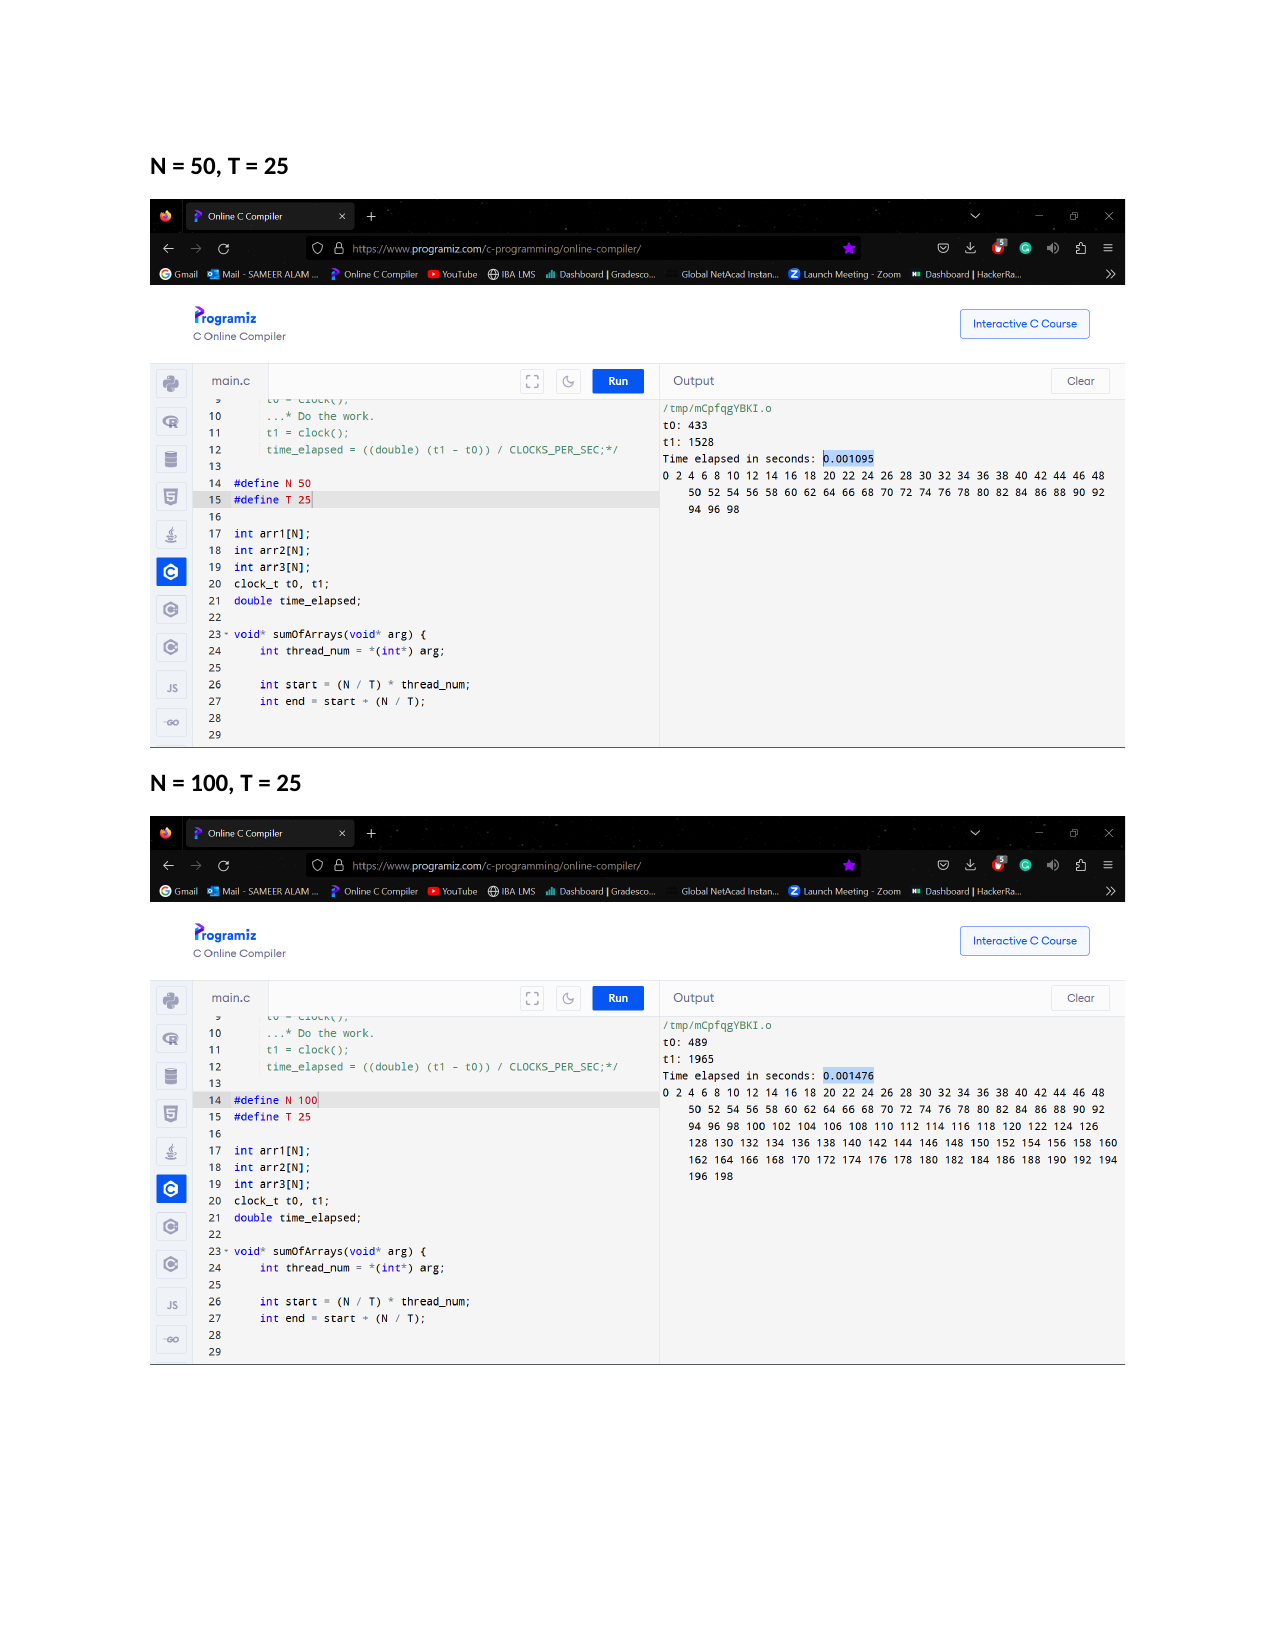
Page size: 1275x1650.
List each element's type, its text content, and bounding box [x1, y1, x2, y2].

picture [150, 199, 1125, 748]
text N = 50, T = 25 [150, 150, 1125, 181]
text N = 100, T = 25 [150, 767, 1125, 797]
picture [150, 816, 1125, 1365]
